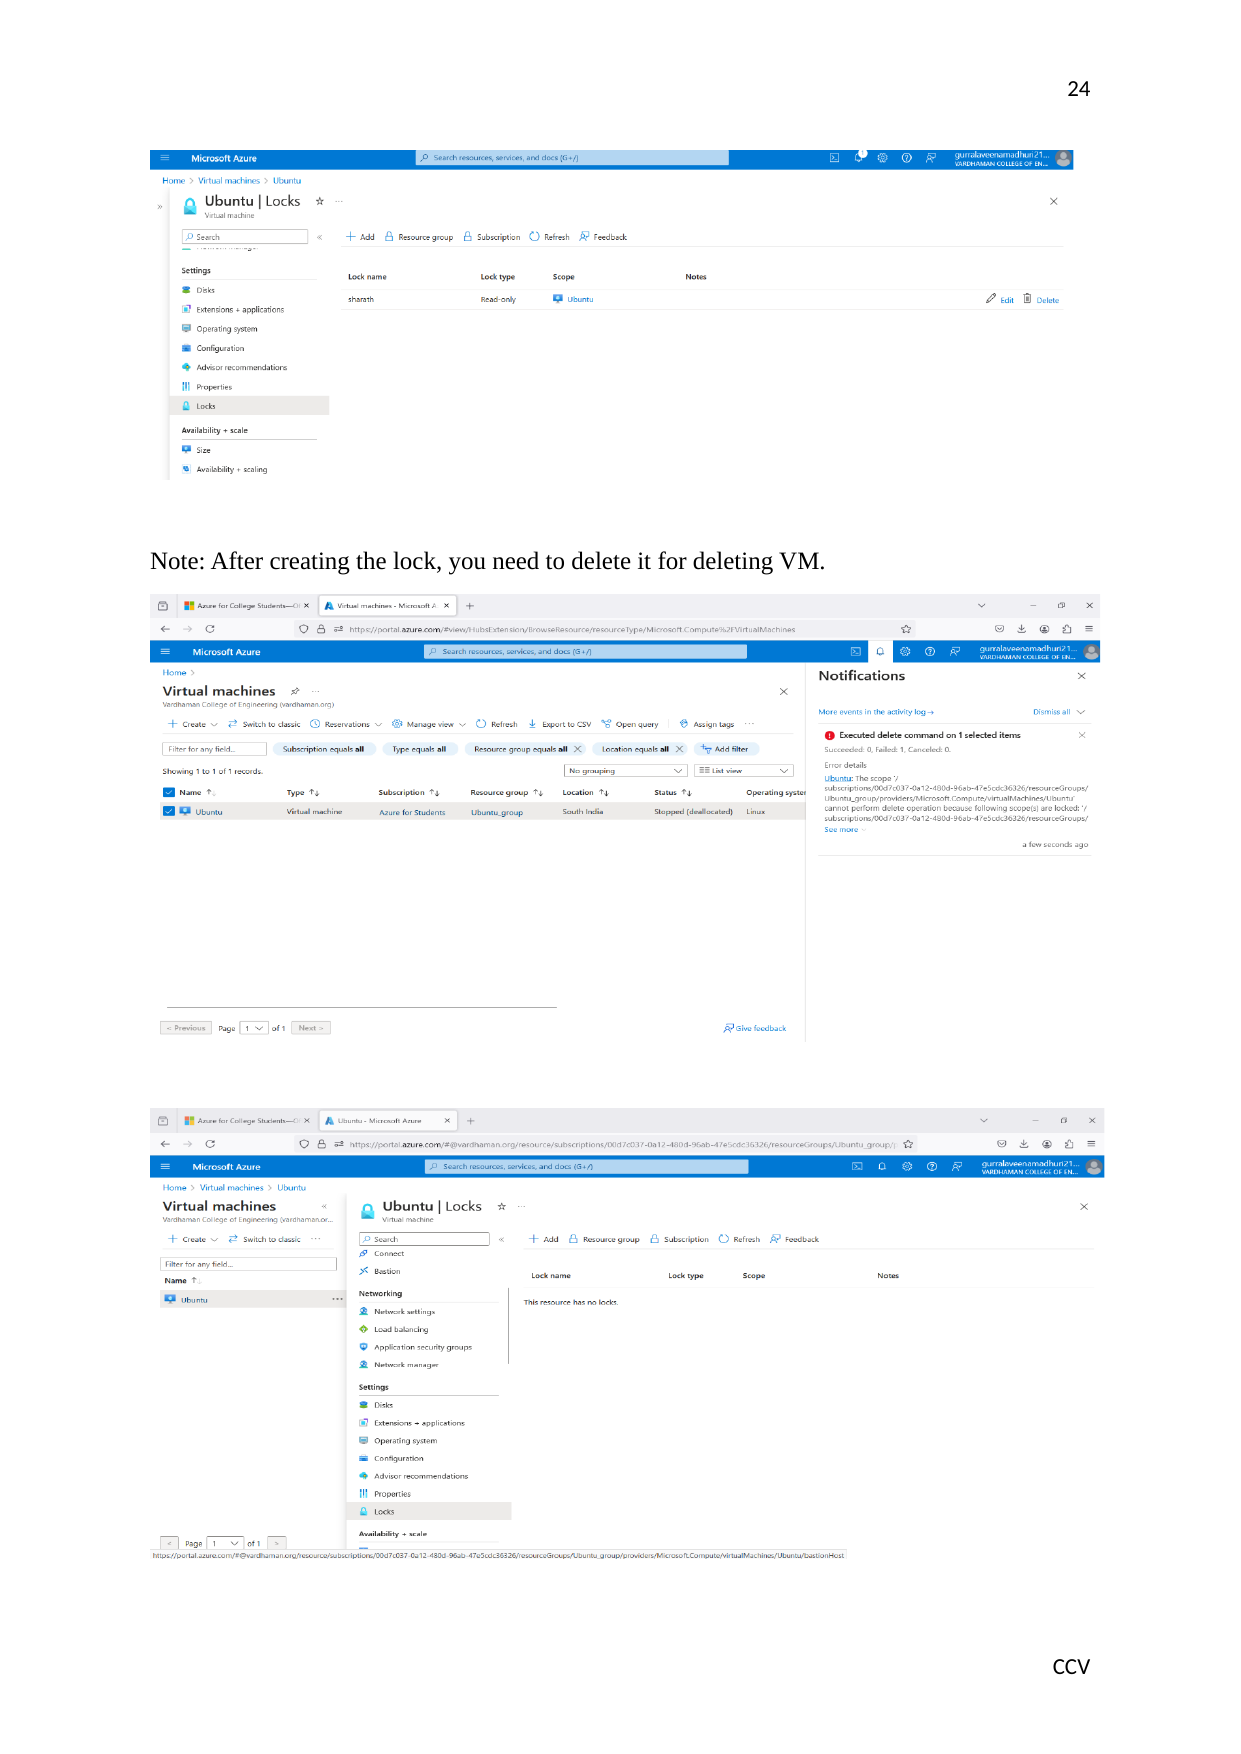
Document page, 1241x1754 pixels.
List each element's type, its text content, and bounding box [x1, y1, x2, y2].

text Note: After creating the lock, you need to delete it for deleting VM. [150, 546, 1090, 575]
picture [150, 150, 1074, 480]
picture [150, 1108, 1105, 1559]
picture [150, 594, 1100, 1042]
